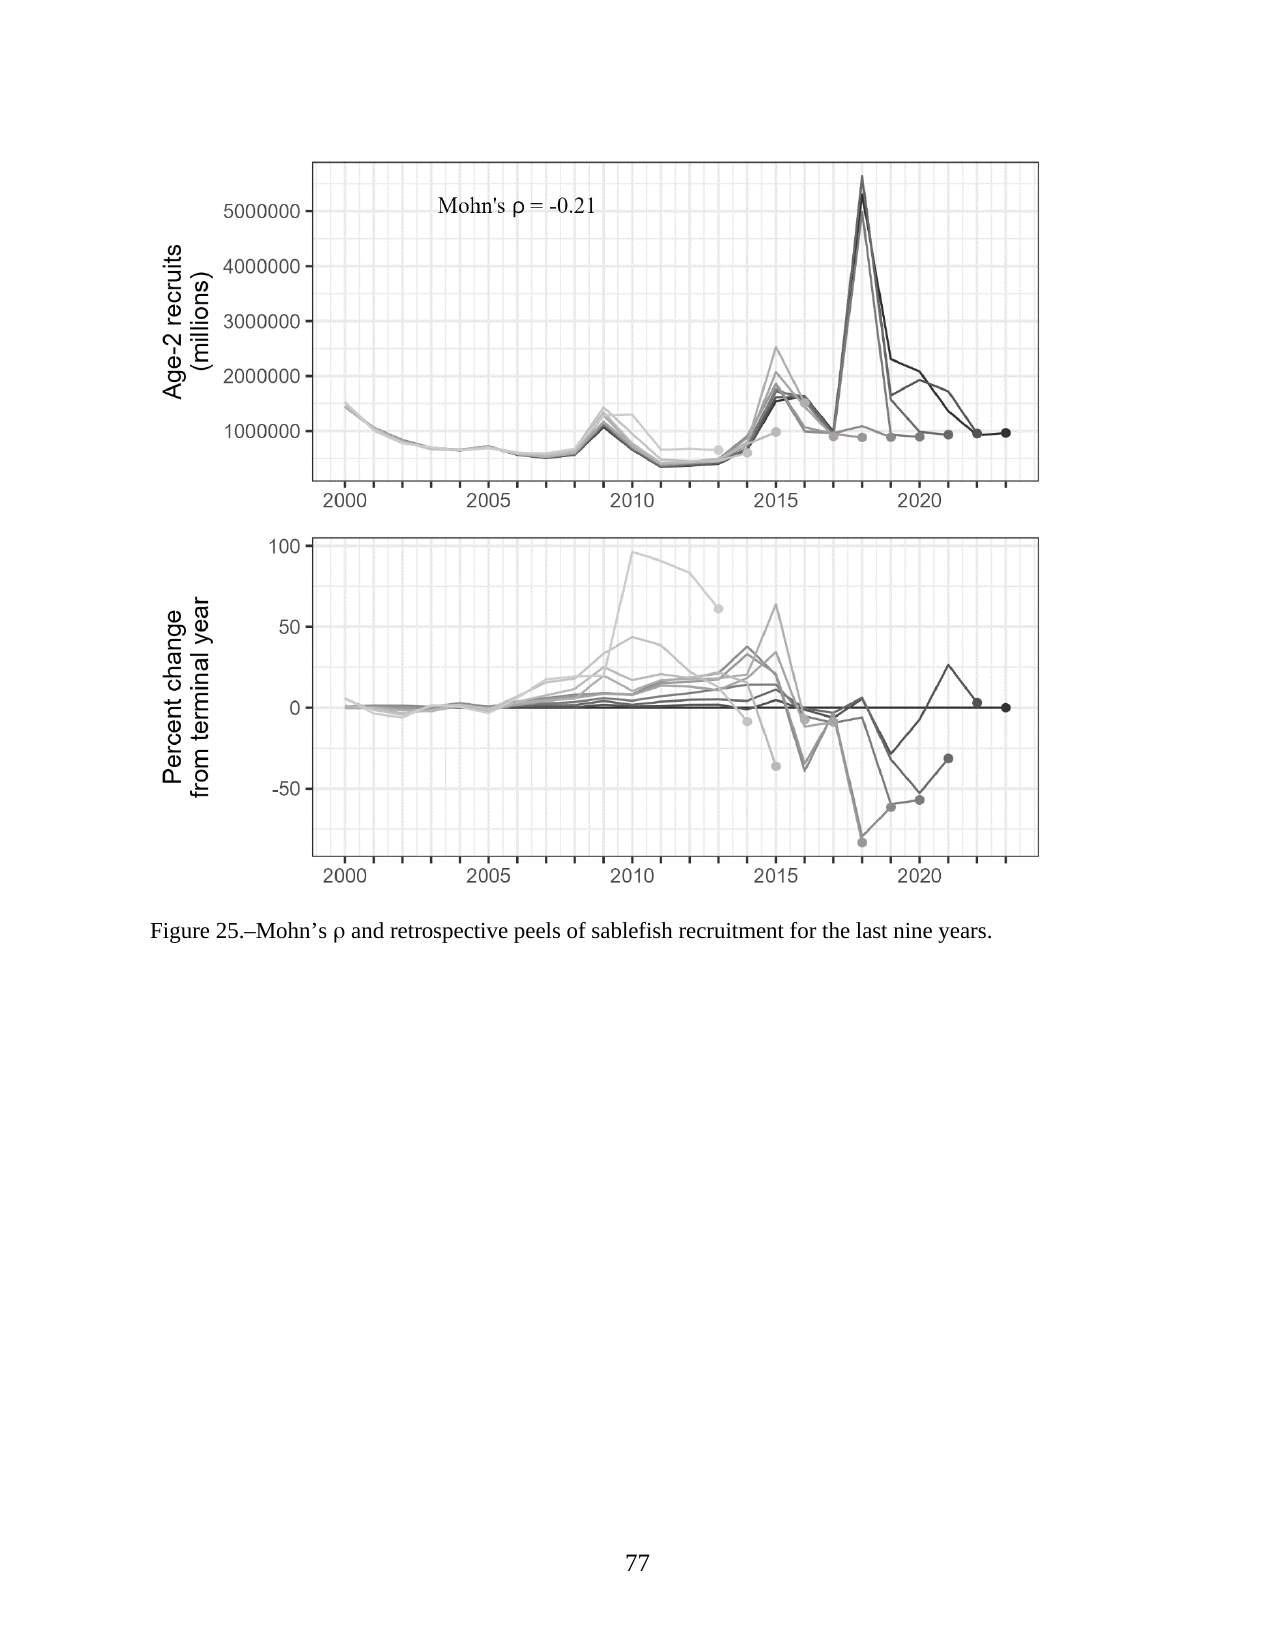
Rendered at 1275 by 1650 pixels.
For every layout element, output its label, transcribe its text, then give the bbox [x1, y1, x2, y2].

picture [150, 150, 1050, 900]
